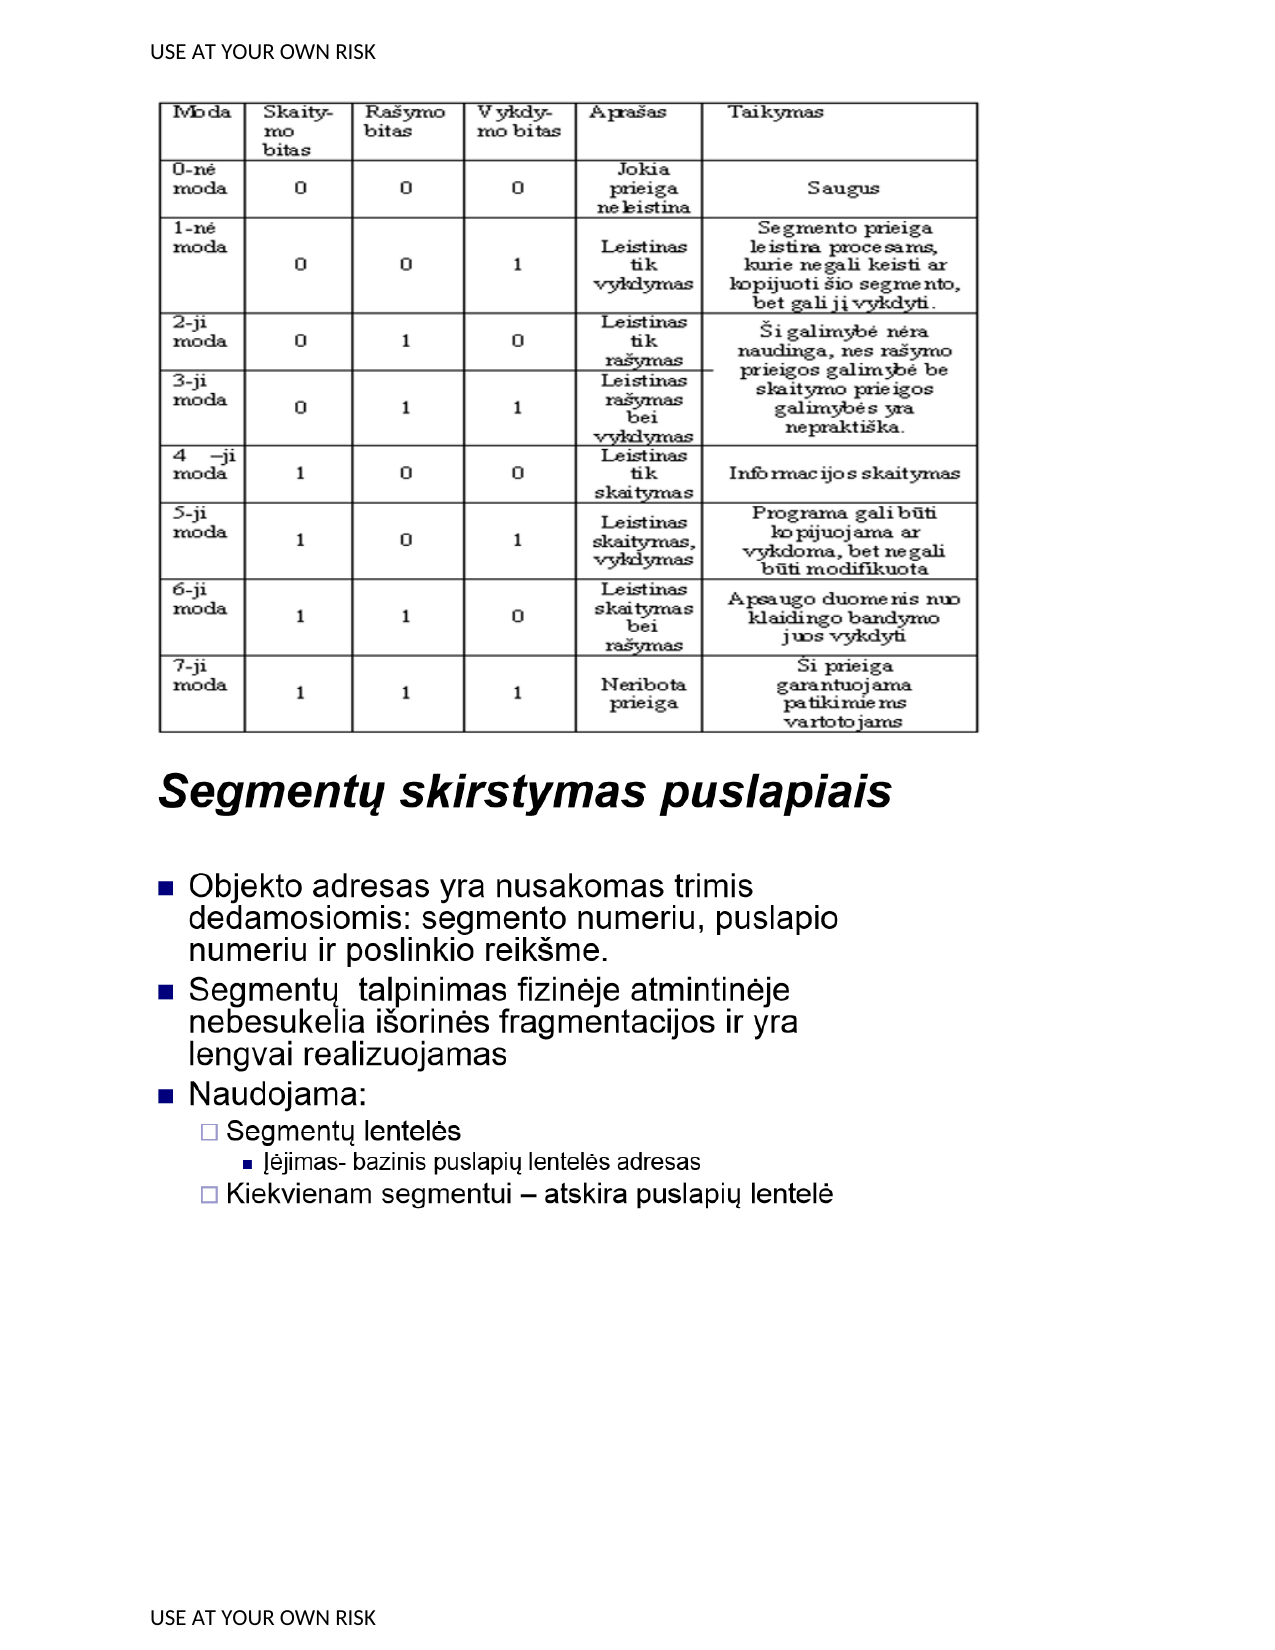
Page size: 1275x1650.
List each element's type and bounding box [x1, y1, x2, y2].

picture [150, 93, 997, 749]
picture [150, 767, 893, 1224]
